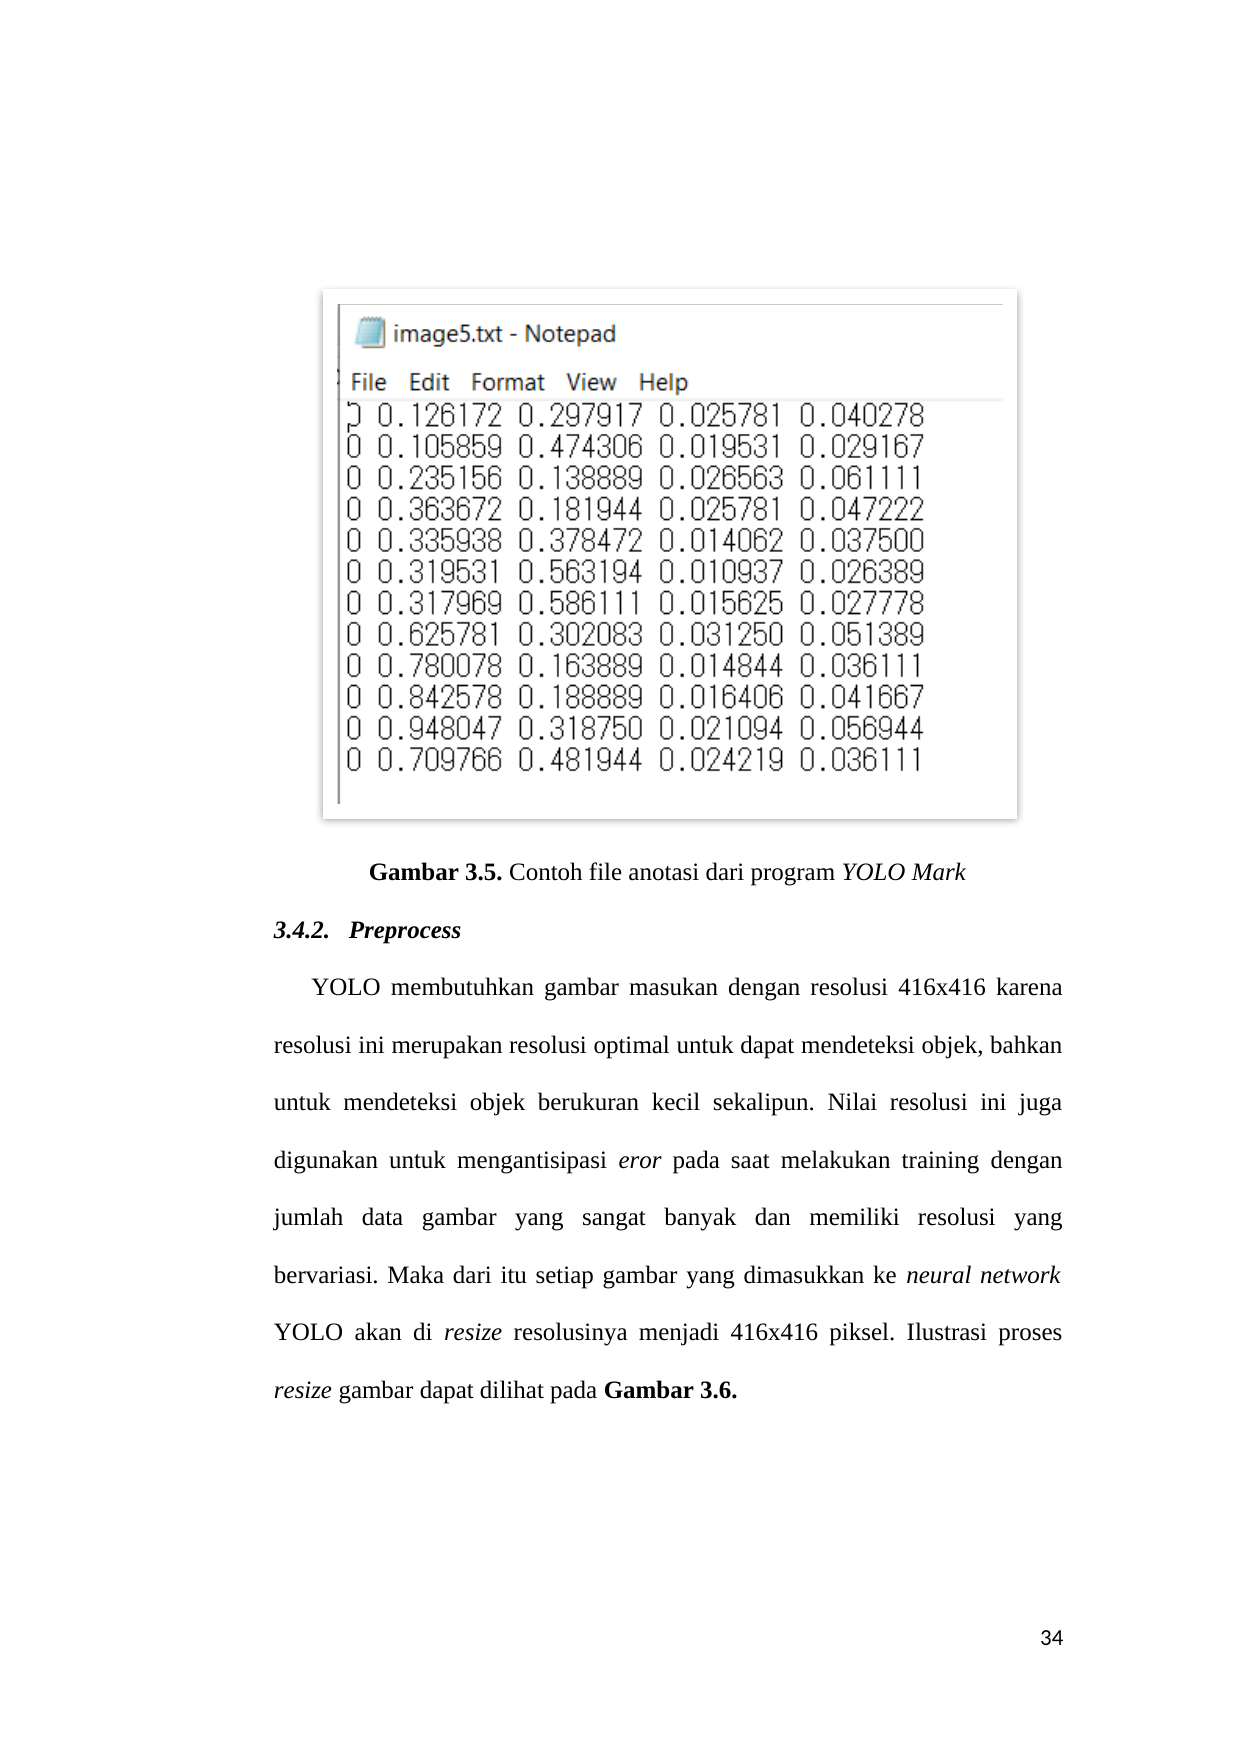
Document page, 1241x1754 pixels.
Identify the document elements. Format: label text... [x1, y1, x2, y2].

text Gambar 3.5. Contoh file anotasi dari program YOLO Mark [274, 857, 1063, 886]
text YOLO membutuhkan gambar masukan dengan resolusi 416x416 karena resolusi ini merupakan resolusi optimal untuk dapat mendeteksi objek, bahkan untuk mendeteksi objek berukuran kecil sekalipun. Nilai resolusi ini juga digunakan untuk mengantisipasi eror pada saat melakukan training dengan jumlah data gambar yang sangat banyak dan memiliki resolusi yang bervariasi. Maka dari itu setiap gambar yang dimasukkan ke neural network YOLO akan di resize resolusinya menjadi 416x416 piksel. Ilustrasi proses resize gambar dapat dilihat pada Gambar 3.6. [274, 972, 1063, 1403]
subtitle Preprocess [274, 915, 1063, 943]
picture [337, 304, 1003, 804]
